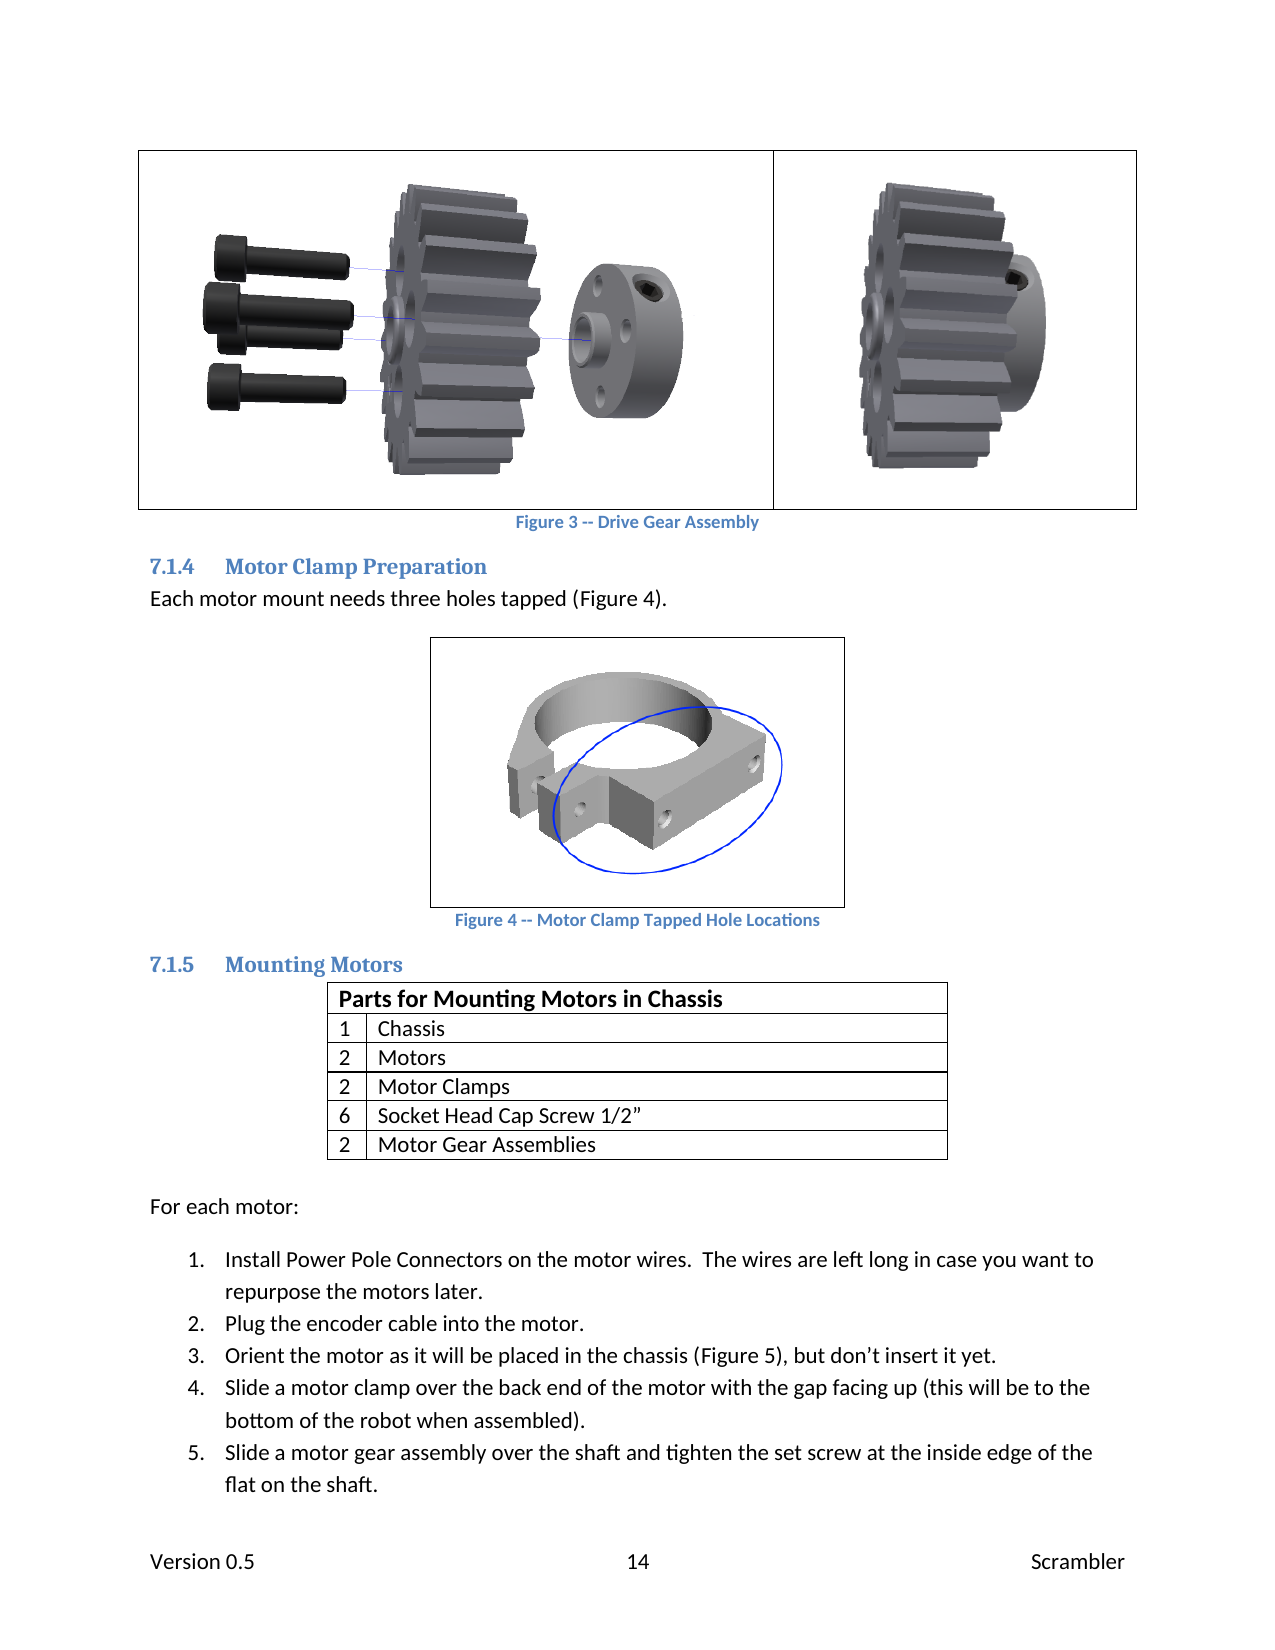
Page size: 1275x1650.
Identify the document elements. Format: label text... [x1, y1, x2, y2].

table_header [740, 151, 773, 509]
table_header [774, 151, 1136, 509]
table_cell 2 [328, 1073, 366, 1100]
list Orient the motor as it will be placed in the chassis (Figure 5), but don’t insert it yet. [187, 1341, 1125, 1369]
list Plug the encoder cable into the motor. [187, 1309, 1125, 1337]
table_header [816, 638, 844, 907]
text For each motor: [150, 1192, 1125, 1220]
table_header [139, 151, 150, 509]
table_cell 6 [328, 1101, 366, 1129]
table_cell 2 [328, 1043, 366, 1071]
table_cell Motors [367, 1043, 947, 1071]
picture [784, 151, 1106, 501]
table_header [431, 638, 441, 907]
table_cell 2 [328, 1131, 366, 1158]
picture [150, 151, 740, 509]
table_header Parts for Mounting Motors in Chassis [328, 983, 947, 1013]
table_cell Motor Clamps [367, 1073, 947, 1100]
list Install Power Pole Connectors on the motor wires. The wires are left long in case you want to repurpose the motors later. [187, 1245, 1125, 1305]
table_cell Socket Head Cap Screw 1/2” [367, 1101, 947, 1129]
table_cell Motor Gear Assemblies [367, 1131, 947, 1158]
table_cell 1 [328, 1014, 366, 1042]
table_cell Chassis [367, 1014, 947, 1042]
list Slide a motor gear assembly over the shaft and tighten the set screw at the inside edge of the flat on the shaft. [187, 1438, 1125, 1498]
subtitle Motor Clamp Preparation [150, 554, 1125, 580]
subtitle Mounting Motors [150, 951, 1125, 978]
picture [441, 637, 816, 907]
text Each motor mount needs three holes tapped (Figure 4). [150, 584, 1125, 612]
list Slide a motor clamp over the back end of the motor with the gap facing up (this will be to the bottom of the robot when assembled). [187, 1373, 1125, 1434]
